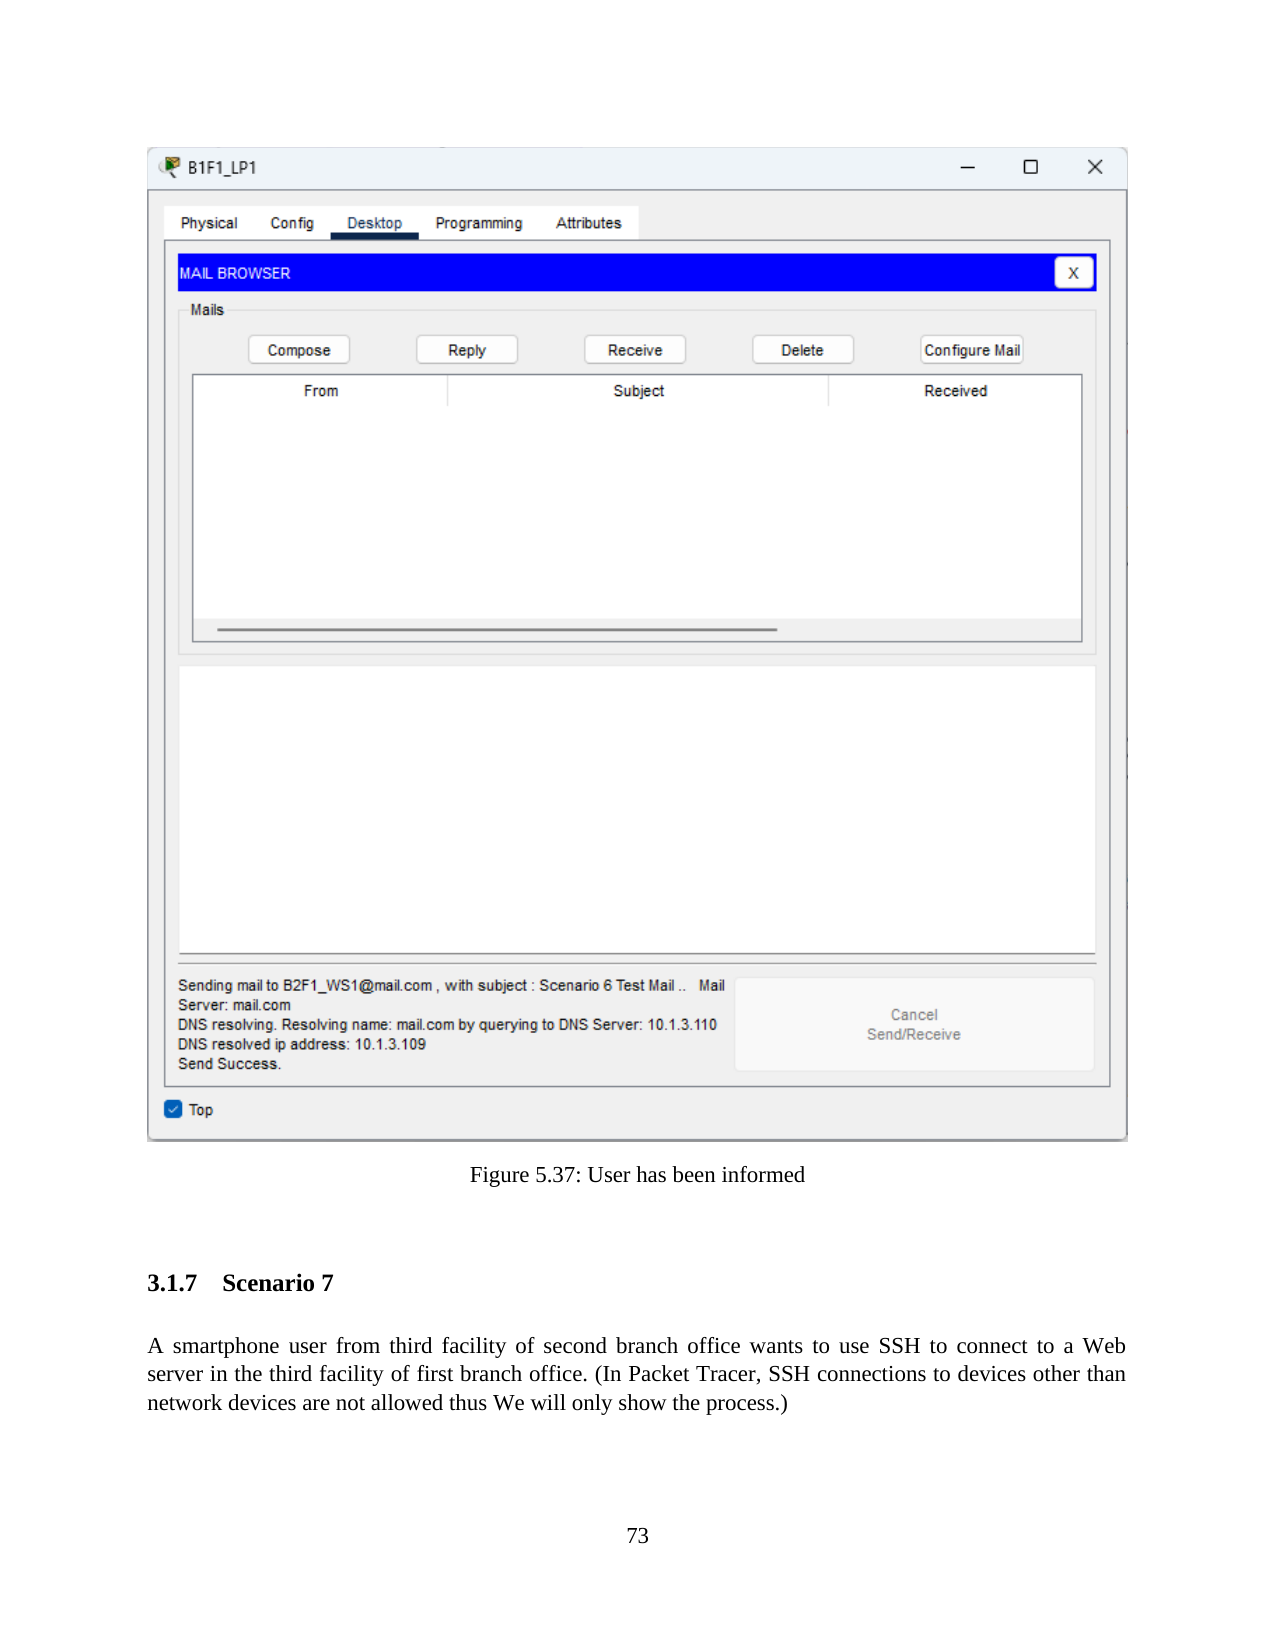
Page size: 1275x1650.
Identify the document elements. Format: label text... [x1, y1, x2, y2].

picture [147, 147, 1128, 1142]
subtitle Scenario 7 [147, 1268, 1128, 1296]
text Figure 5.37: User has been informed [147, 1161, 1128, 1187]
text A smartphone user from third facility of second branch office wants to use SSH to connect to a Web server in the third facility of first branch office. (In Packet Tracer, SSH connections to devices other than network devices are not allowed thus We will only show the process.) [147, 1332, 1128, 1415]
